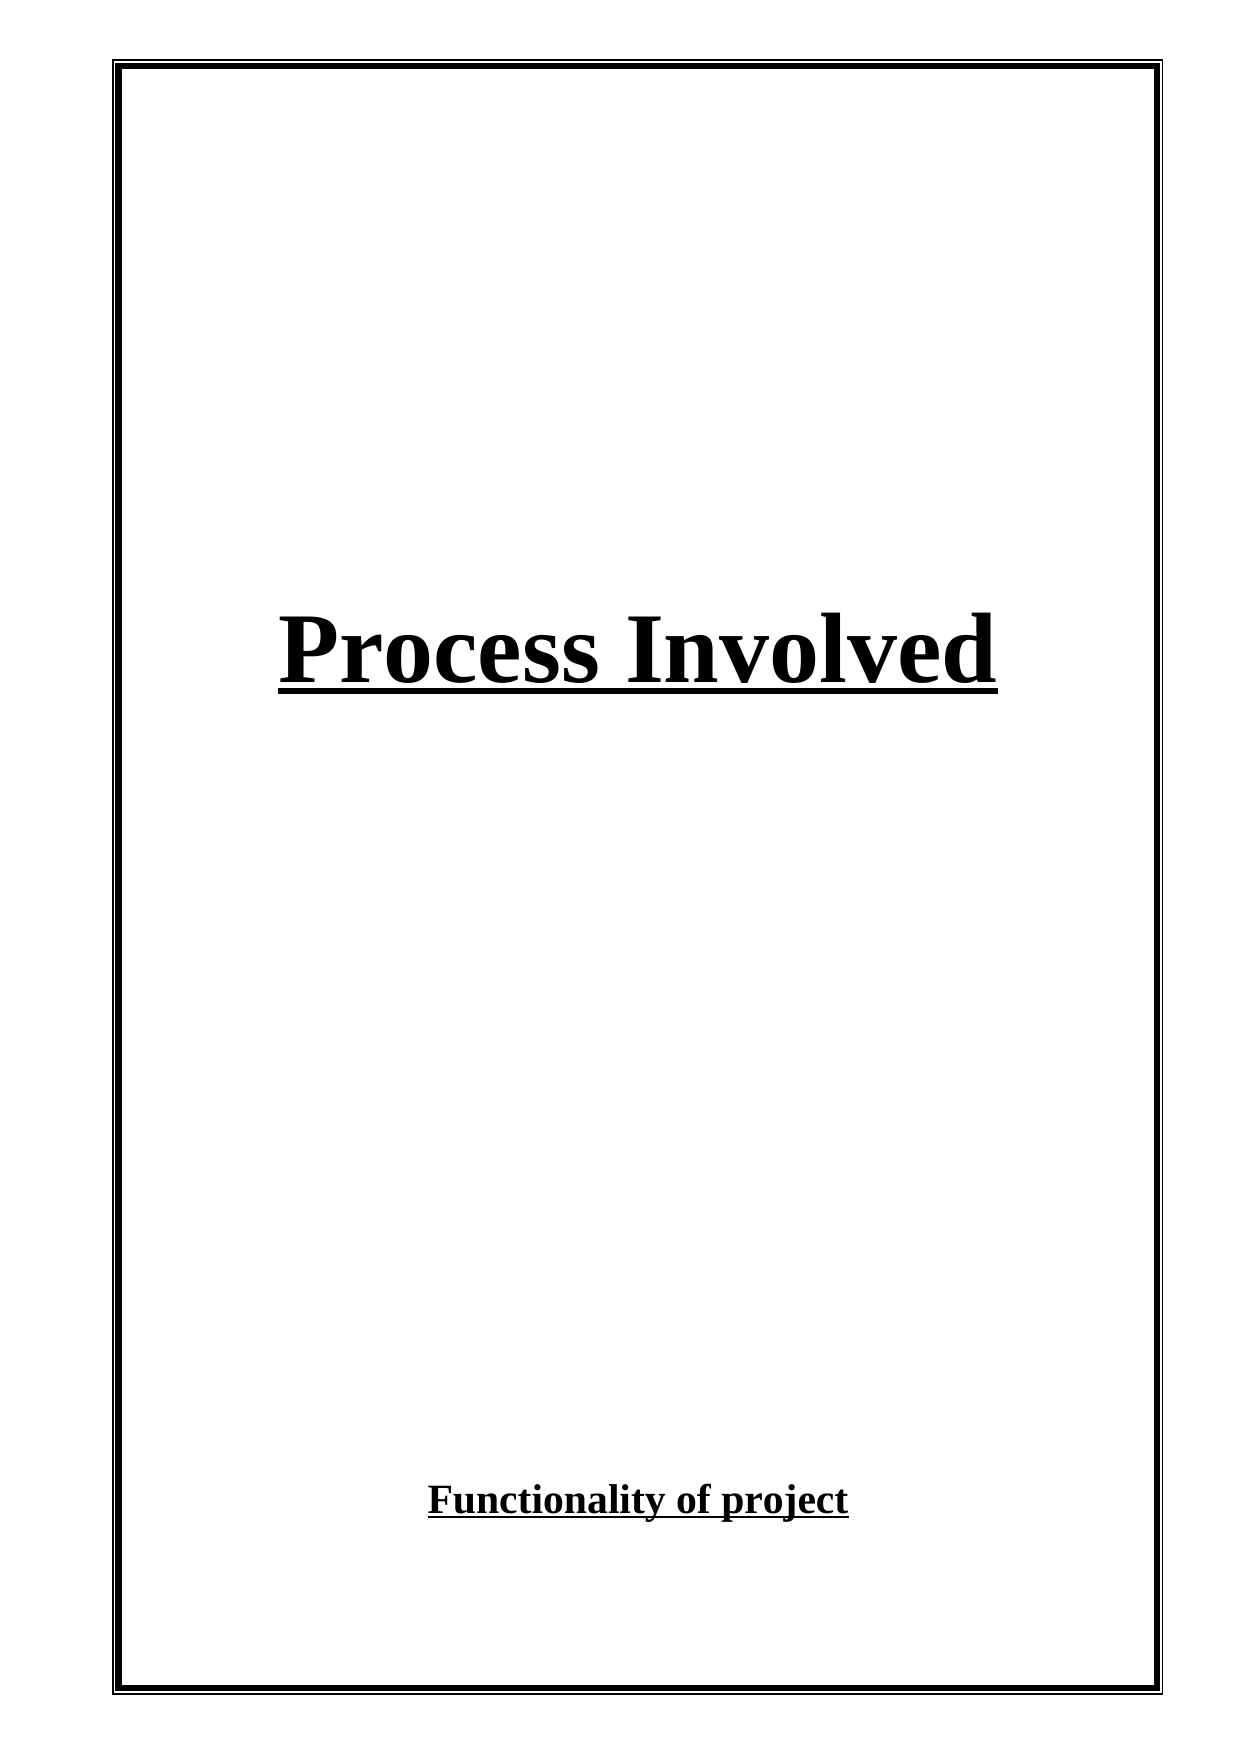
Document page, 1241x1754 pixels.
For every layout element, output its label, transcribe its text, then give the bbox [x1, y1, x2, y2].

text Functionality of project [130, 1474, 1146, 1522]
text Process Involved [130, 589, 1146, 704]
